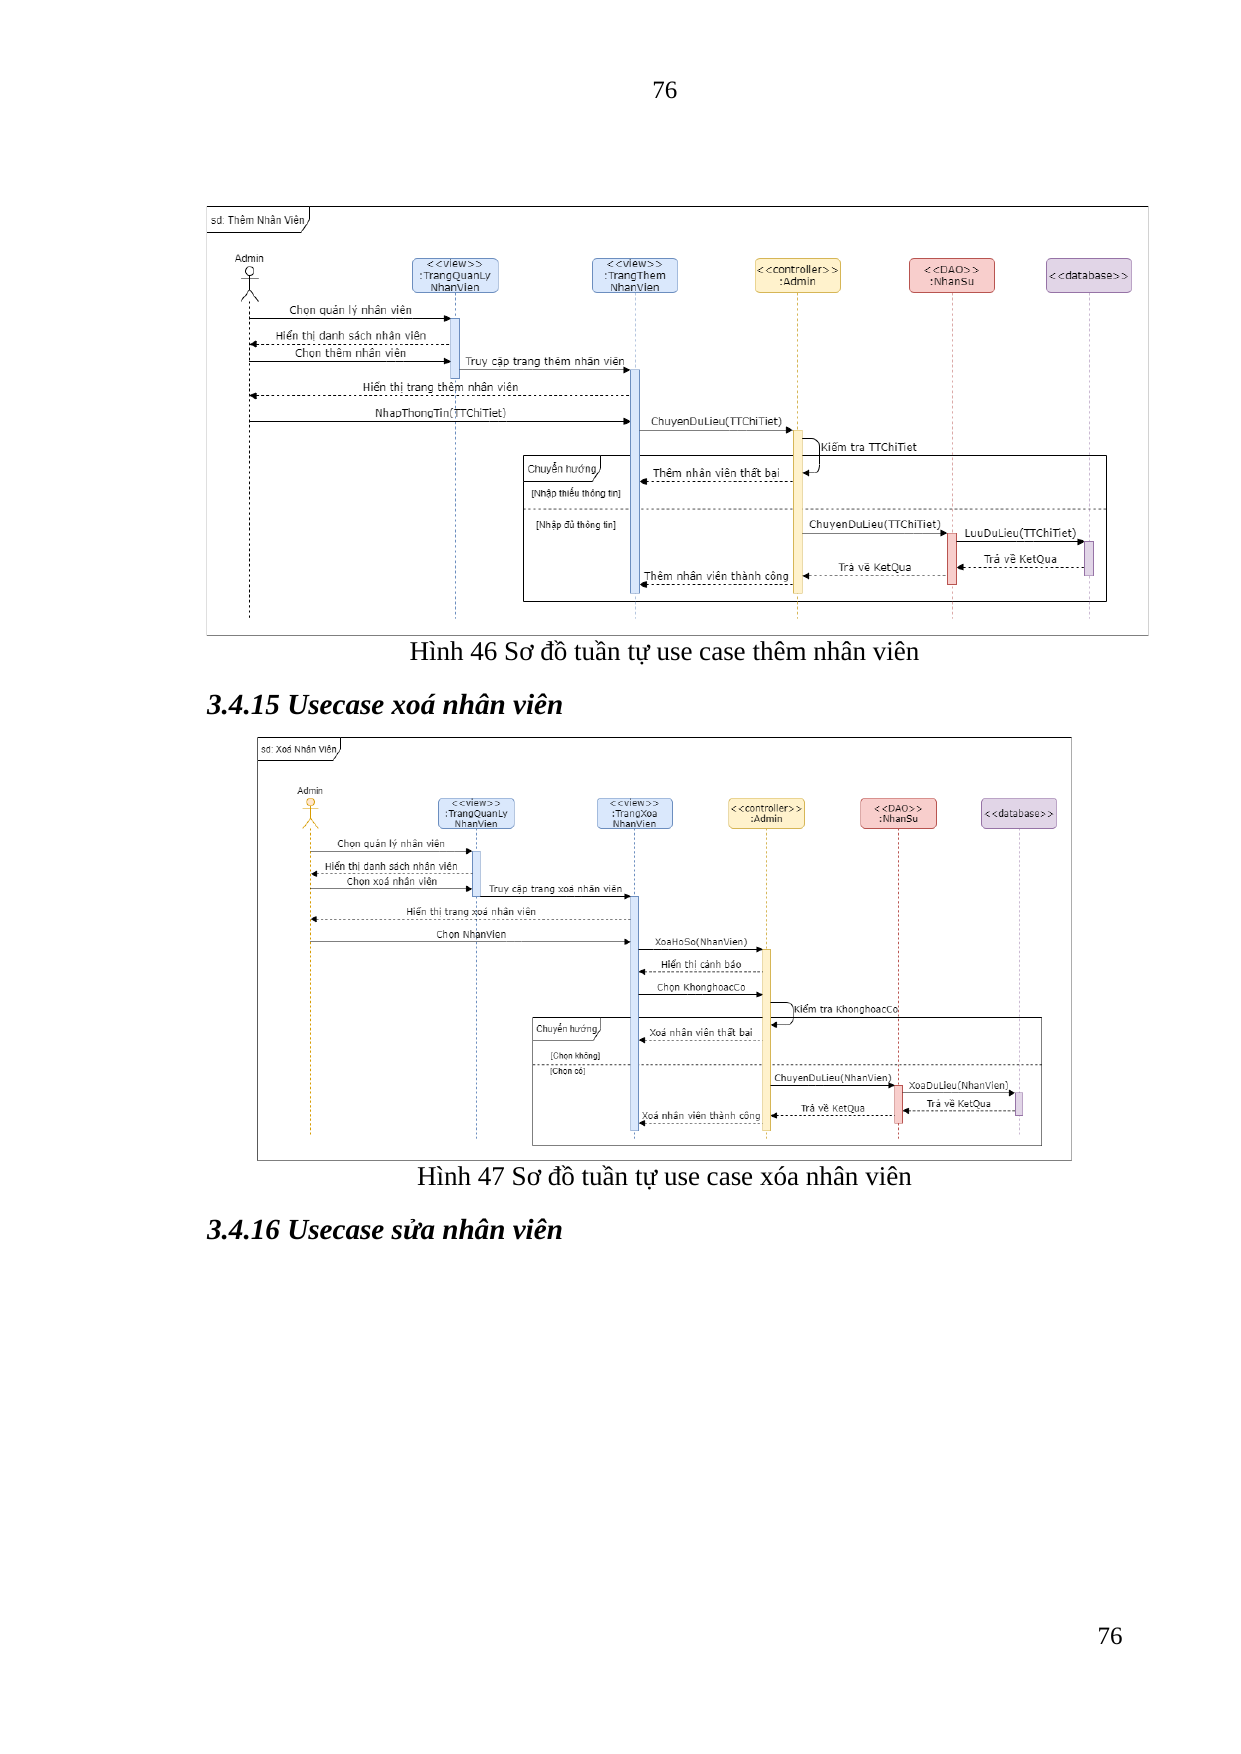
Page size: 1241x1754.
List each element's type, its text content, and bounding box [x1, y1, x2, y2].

text 3.4.15 Usecase xoá nhân viên [207, 687, 1132, 721]
picture [206, 206, 1149, 636]
text 3.4.16 Usecase sửa nhân viên [207, 1212, 1132, 1246]
picture [257, 737, 1072, 1161]
